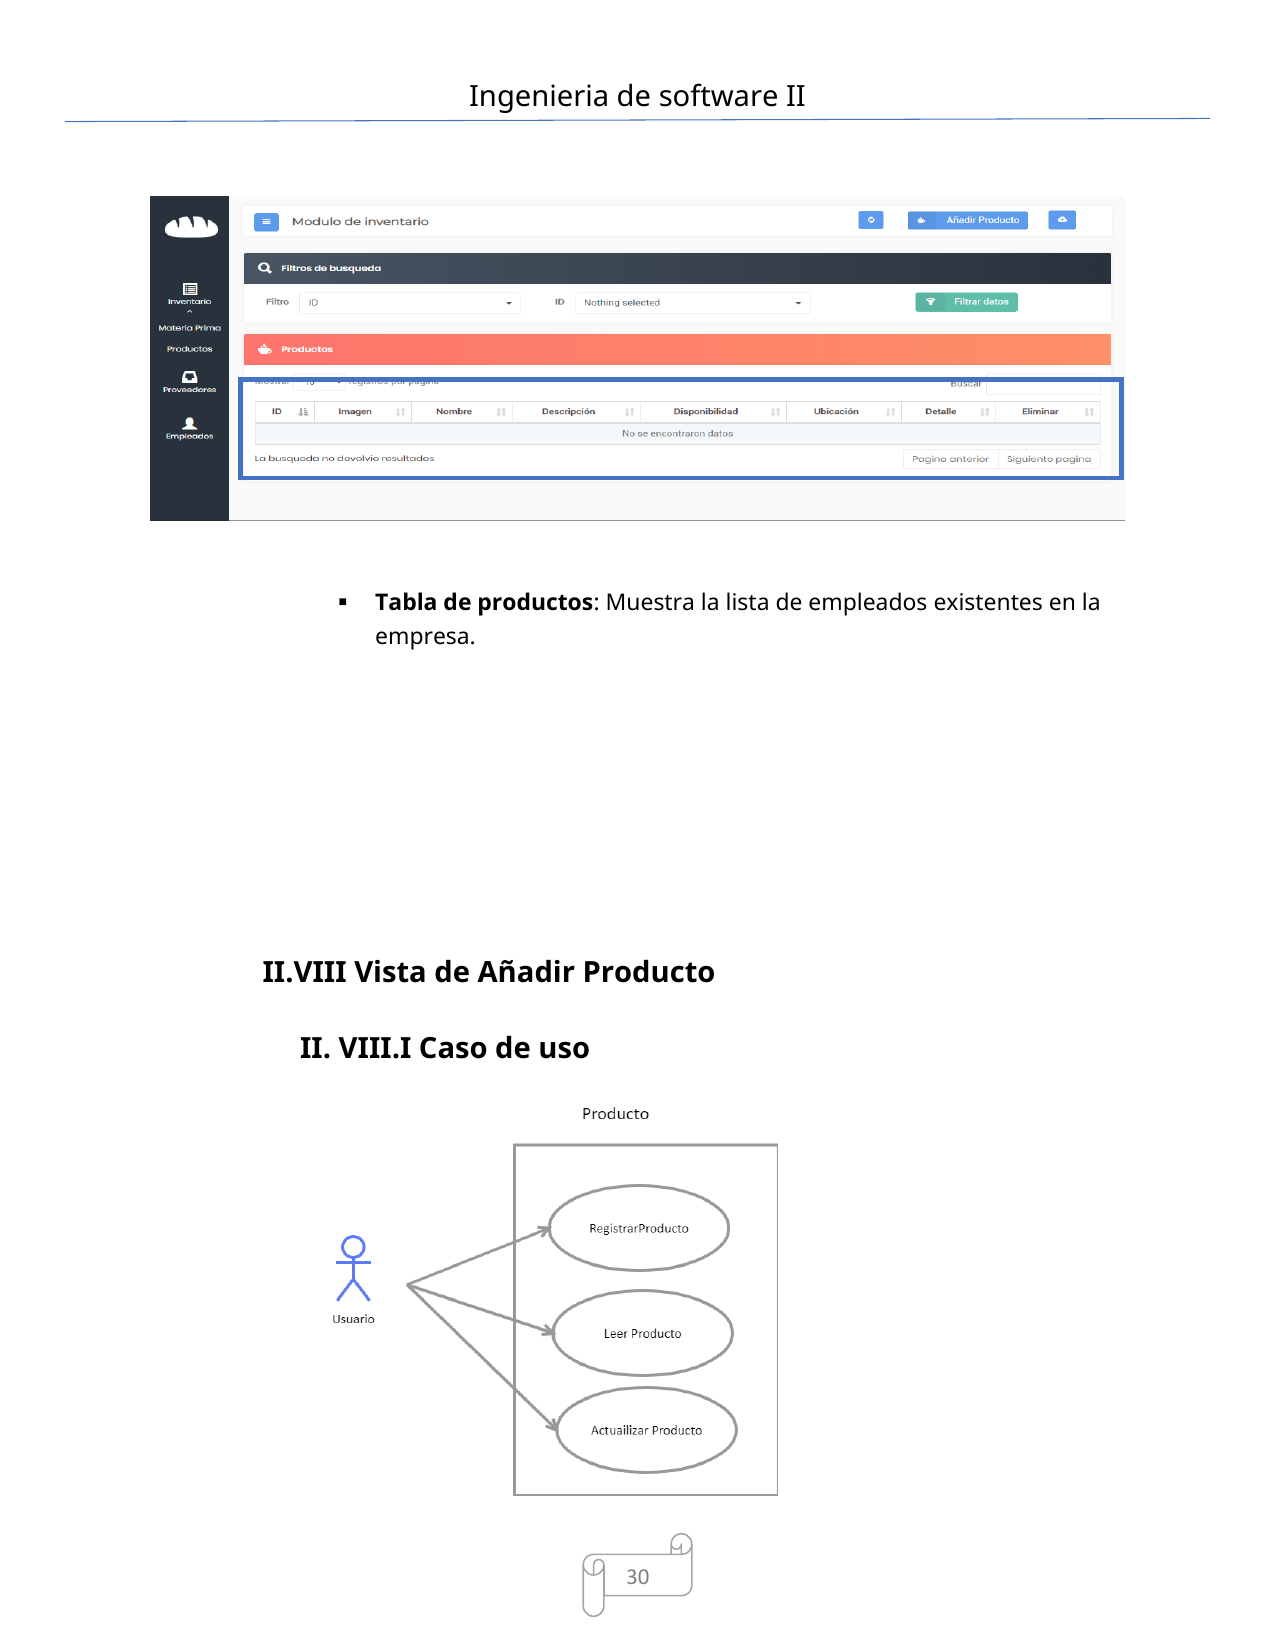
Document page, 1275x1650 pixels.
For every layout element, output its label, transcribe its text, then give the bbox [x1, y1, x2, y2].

text II.VIII Vista de Añadir Producto [262, 951, 1125, 991]
picture [150, 196, 1125, 521]
picture [300, 1103, 778, 1496]
list Tabla de productos: Muestra la lista de empleados existentes en la empresa. [337, 586, 1125, 651]
text II. VIII.I Caso de uso [262, 1028, 1125, 1067]
